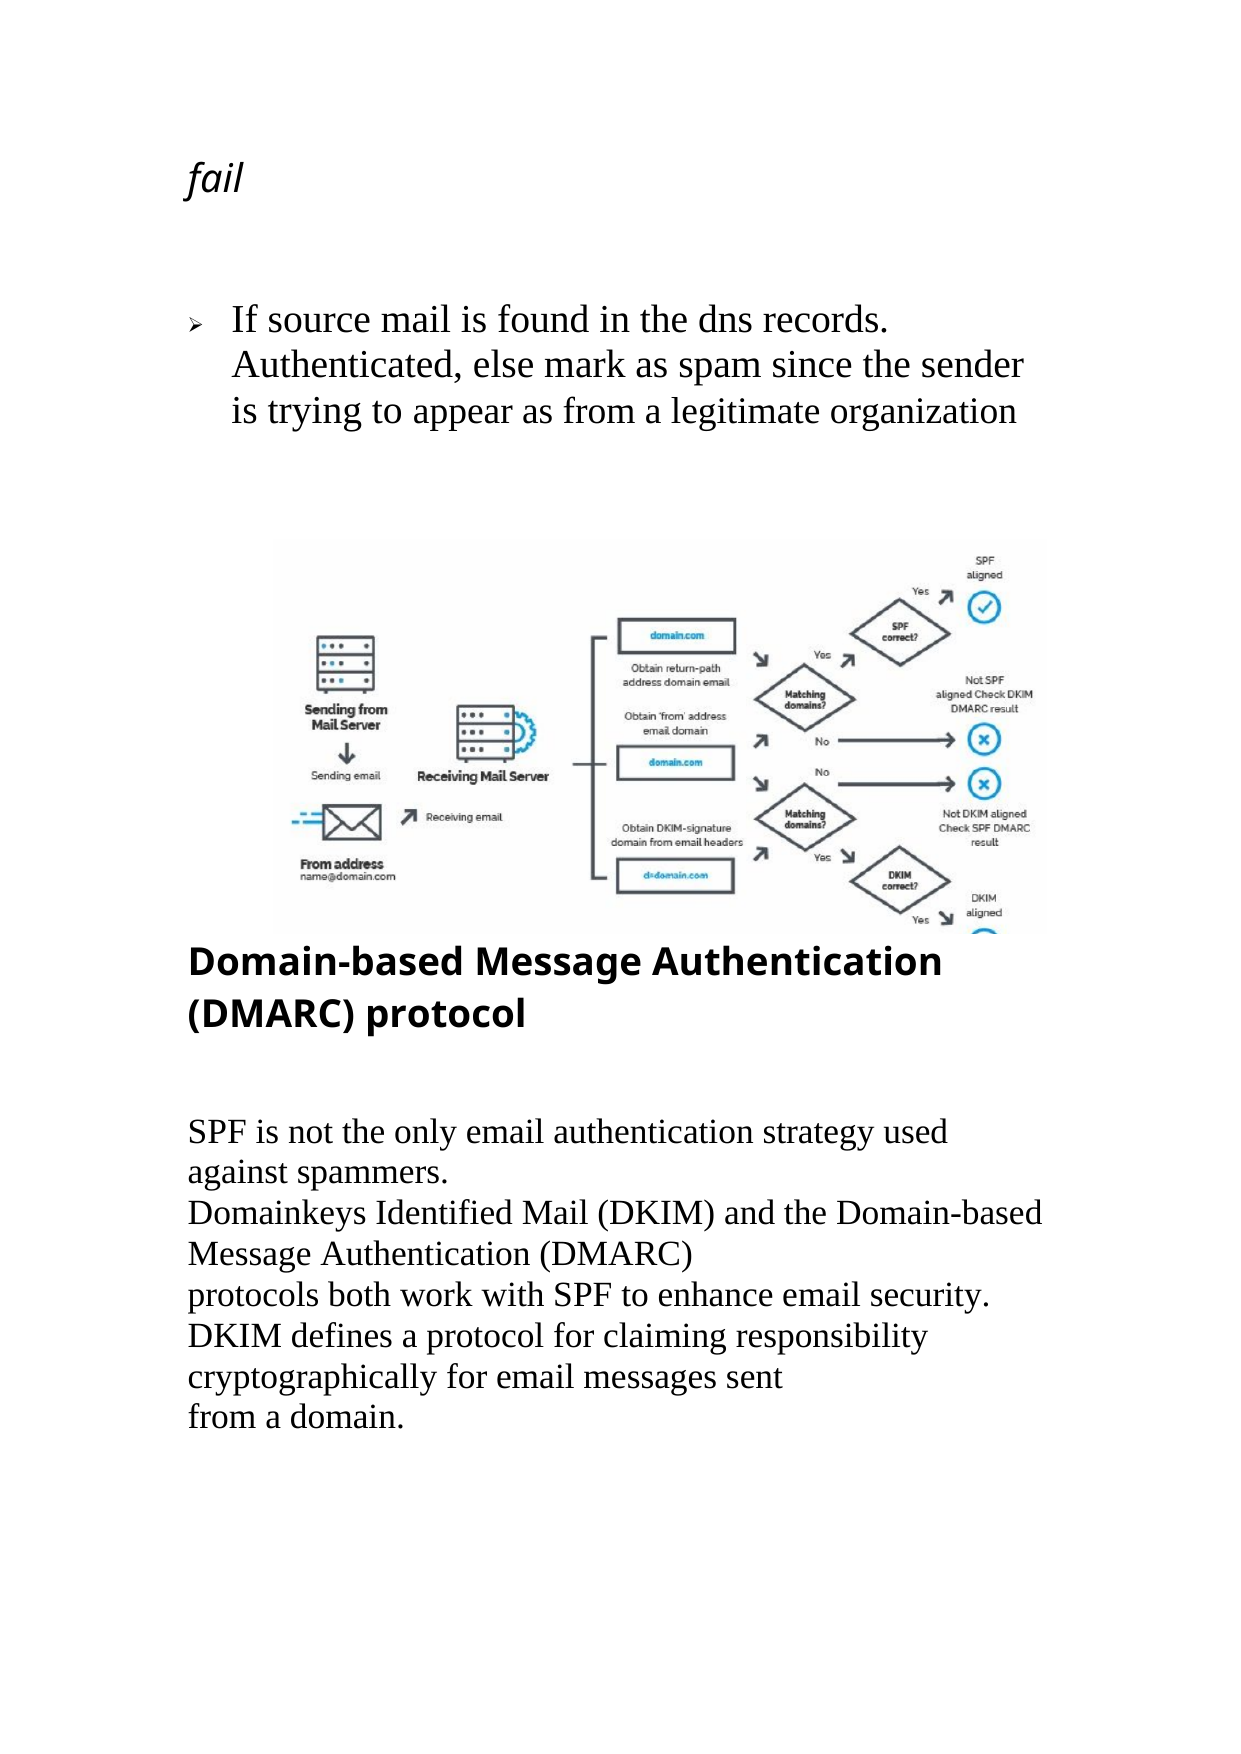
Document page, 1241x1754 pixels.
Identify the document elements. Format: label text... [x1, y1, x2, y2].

text DKIM defines a protocol for claiming responsibility cryptographically for email messages sent [187, 1314, 1053, 1396]
picture [187, 520, 1052, 934]
text Domainkeys Identified Mail (DKIM) and the Domain-based Message Authentication (DMARC) [187, 1192, 1053, 1273]
list If source mail is found in the dns records. Authenticated, else mark as spam since the sender is trying to appear as from a legitimate organization [187, 295, 1053, 432]
text from a domain. [187, 1396, 1053, 1437]
text protocols both work with SPF to enhance email security. [187, 1273, 1053, 1314]
text SPF is not the only email authentication strategy used against spammers. [187, 1110, 1053, 1192]
text fail [187, 150, 1053, 204]
